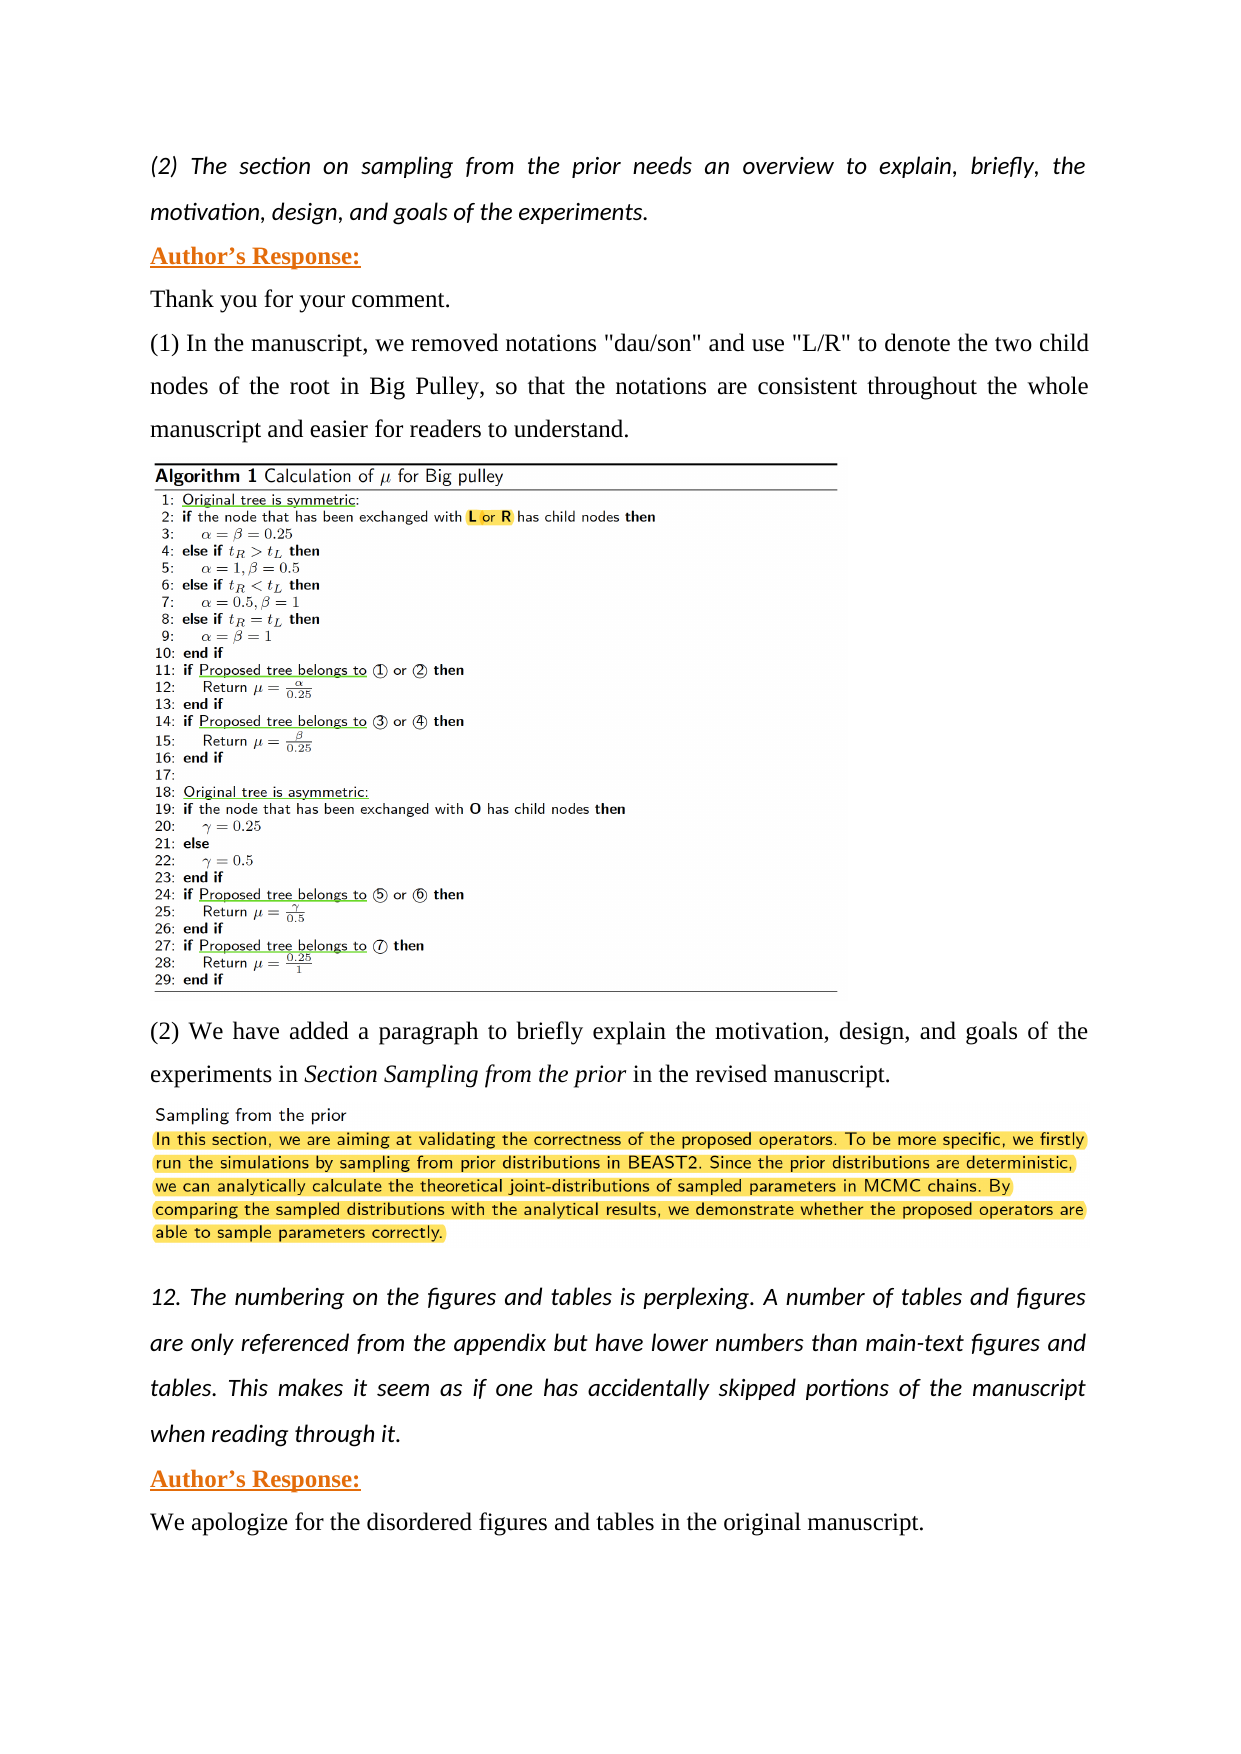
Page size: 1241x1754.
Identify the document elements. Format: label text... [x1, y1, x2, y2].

text Author’s Response: [150, 1464, 1090, 1493]
text Thank you for your comment. [150, 284, 1090, 313]
text Author’s Response: [150, 241, 1090, 270]
text (2) The section on sampling from the prior needs an overview to explain, briefly, the motivation, design, and goals of the experiments. [150, 150, 1090, 226]
picture [150, 457, 848, 1001]
text We apologize for the disordered figures and tables in the original manuscript. [150, 1507, 1090, 1536]
picture [150, 1102, 1090, 1248]
text (1) In the manuscript, we removed notations "dau/son" and use "L/R" to denote the two child nodes of the root in Big Pulley, so that the notations are consistent throughout the whole manuscript and easier for readers to understand. [150, 328, 1090, 443]
text 12. The numbering on the figures and tables is perplexing. A number of tables and figures are only referenced from the appendix but have lower numbers than main-text figures and tables. This makes it seem as if one has accidentally skipped portions of the manuscript when reading through it. [150, 1281, 1090, 1449]
text (2) We have added a paragraph to briefly explain the motivation, design, and goals of the experiments in Section Sampling from the prior in the revised manuscript. [150, 1016, 1090, 1088]
